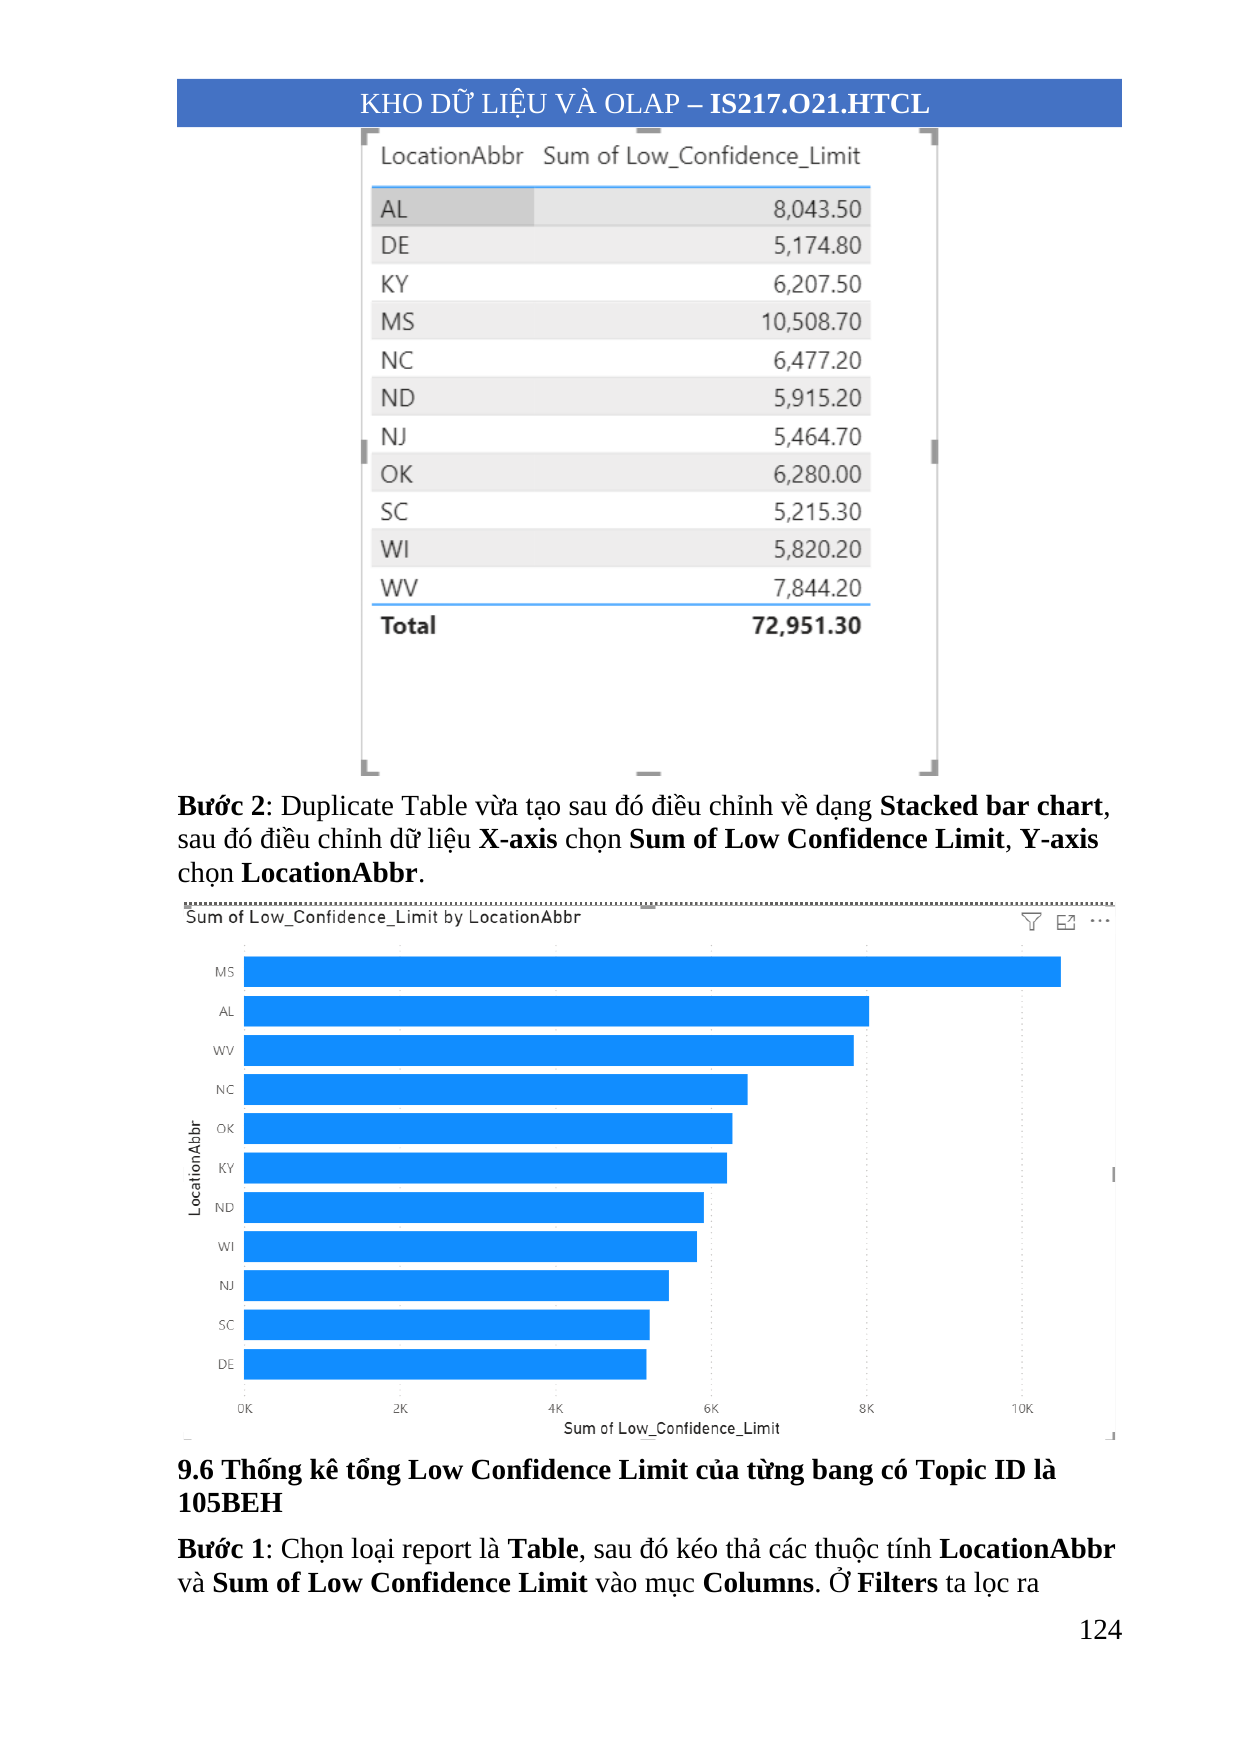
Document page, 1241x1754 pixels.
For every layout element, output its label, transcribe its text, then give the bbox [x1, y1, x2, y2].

subtitle 9.6 Thống kê tổng Low Confidence Limit của từng bang có Topic ID là 105BEH [177, 1452, 1122, 1519]
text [177, 1531, 1122, 1598]
picture [360, 128, 939, 776]
text Bước 2: Duplicate Table vừa tạo sau đó điều chỉnh về dạng Stacked bar chart, sau đó điều chỉnh dữ liệu X-axis chọn Sum of Low Confidence Limit, Y-axis chọn LocationAbbr. [177, 788, 1122, 889]
picture [183, 901, 1116, 1440]
